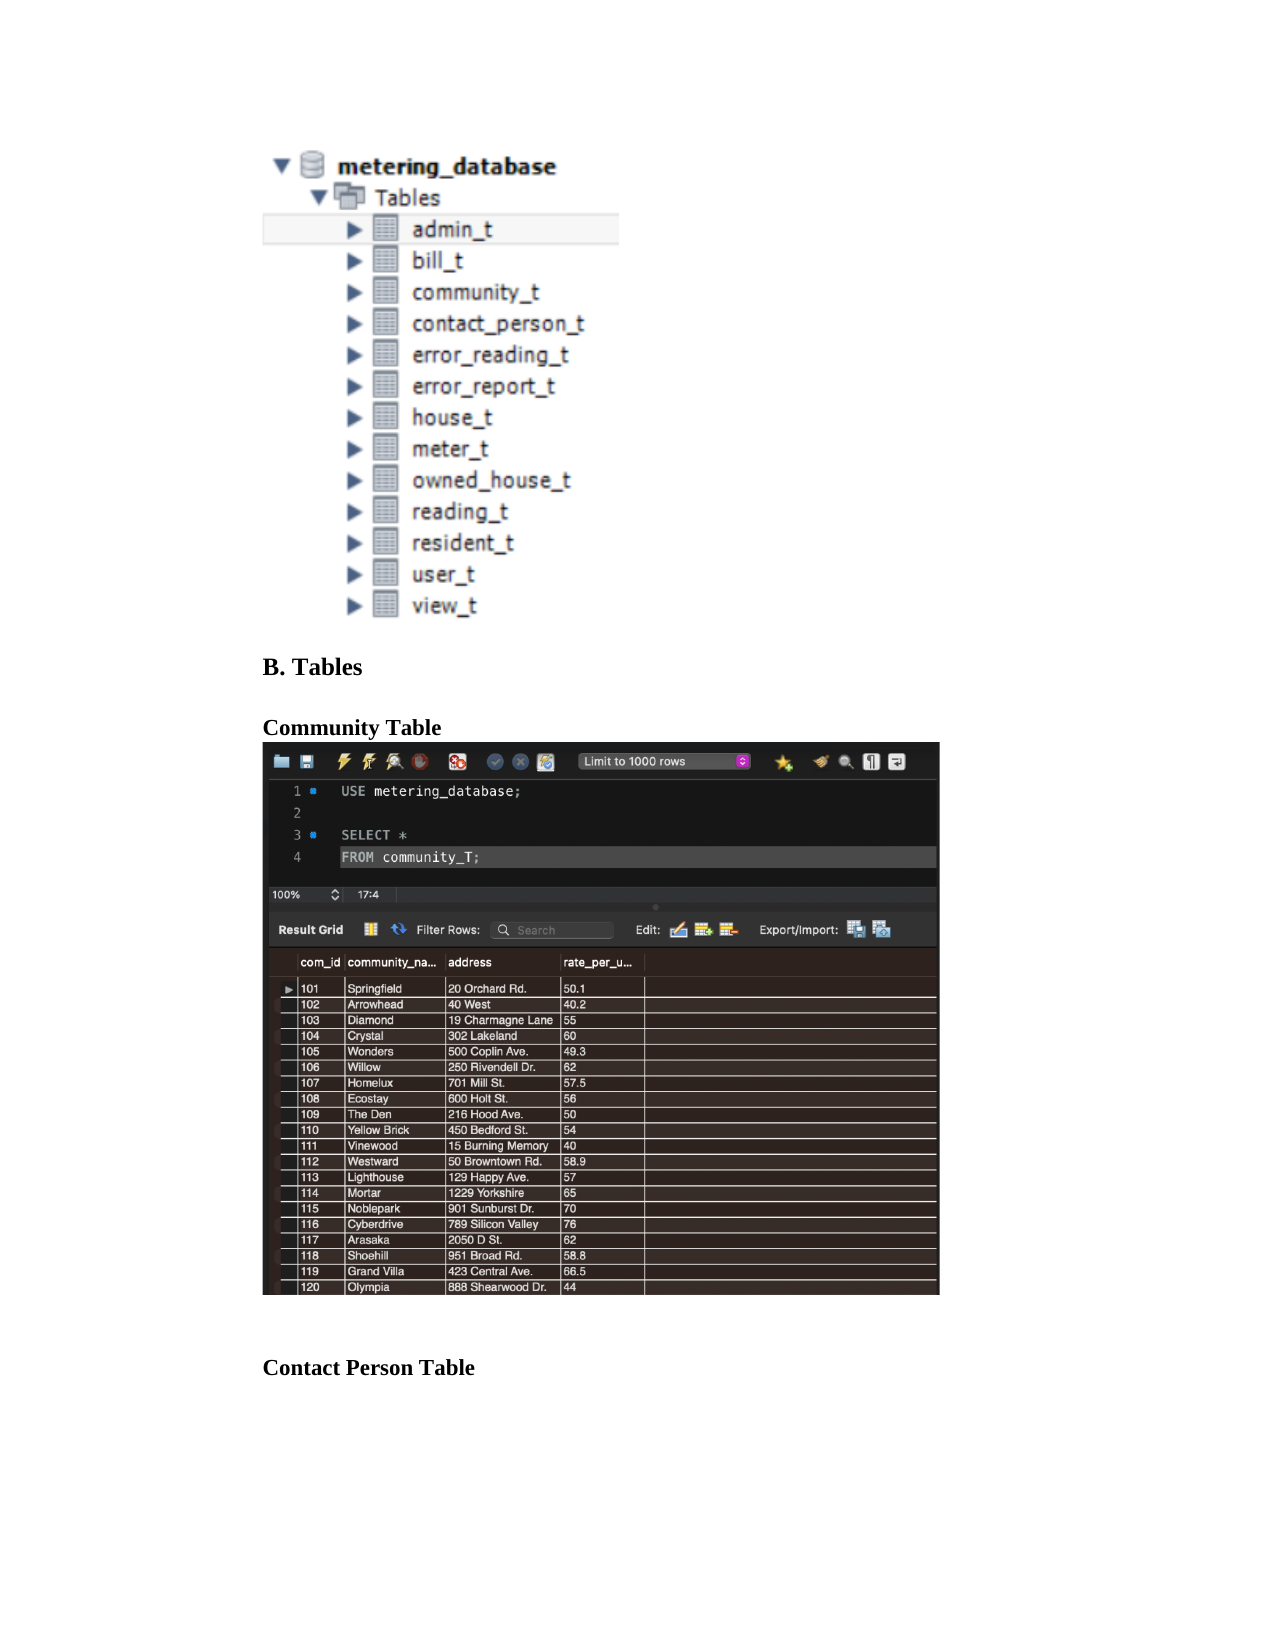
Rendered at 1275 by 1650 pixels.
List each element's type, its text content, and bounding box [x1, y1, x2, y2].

picture [262, 150, 619, 619]
picture [262, 742, 940, 1295]
text Community Table [262, 714, 1125, 740]
text B. Tables [262, 652, 1125, 681]
text Contact Person Table [262, 1354, 1125, 1380]
